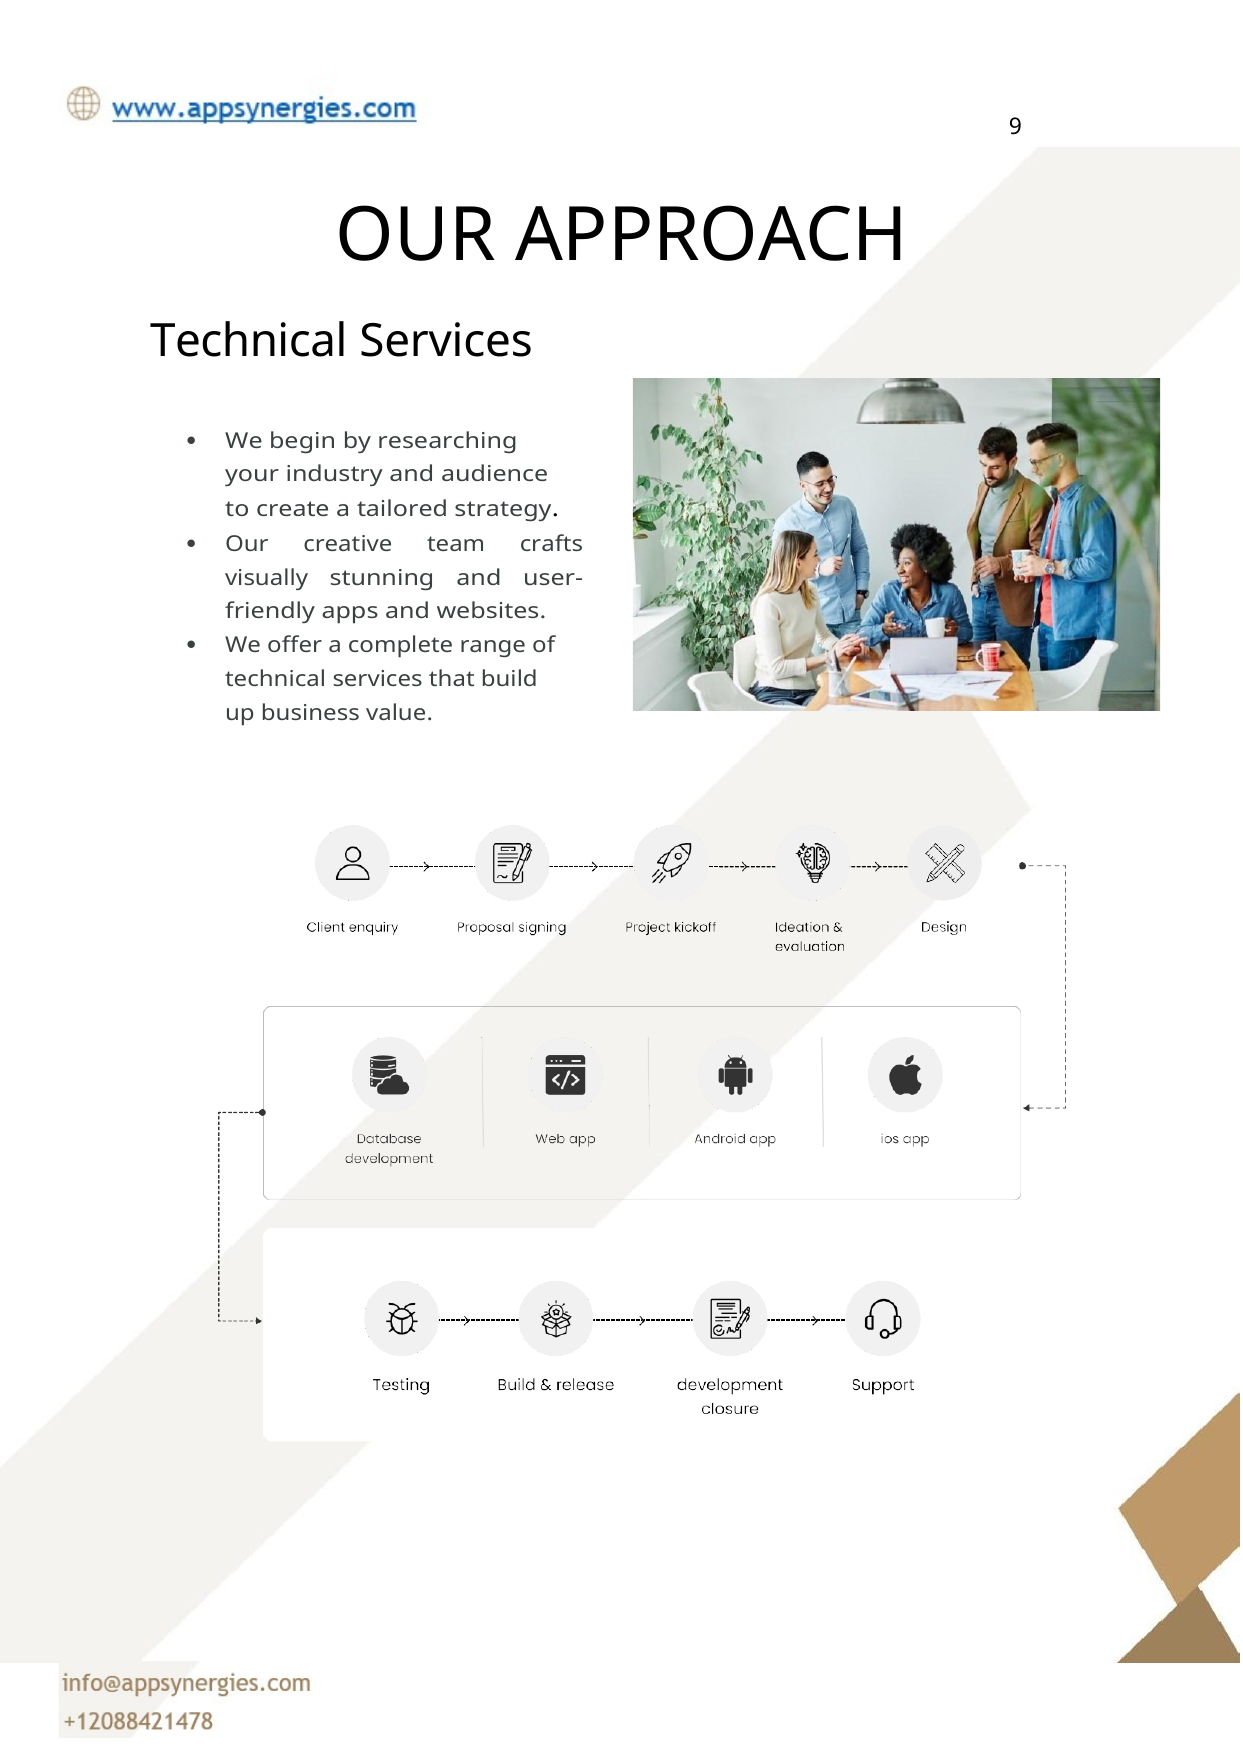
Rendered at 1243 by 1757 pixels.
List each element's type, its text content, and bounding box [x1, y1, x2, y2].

picture [58, 75, 431, 135]
list Our creative team crafts visually stunning and user-friendly apps and websites. [187, 528, 583, 625]
list We offer a complete range of technical services that build up business value. [187, 629, 559, 726]
list We begin by researching your industry and audience to create a tailored strategy. [187, 425, 578, 523]
picture [0, 147, 1240, 1738]
subtitle Technical Services [150, 307, 1243, 370]
subtitle OUR APPROACH [166, 180, 1078, 282]
